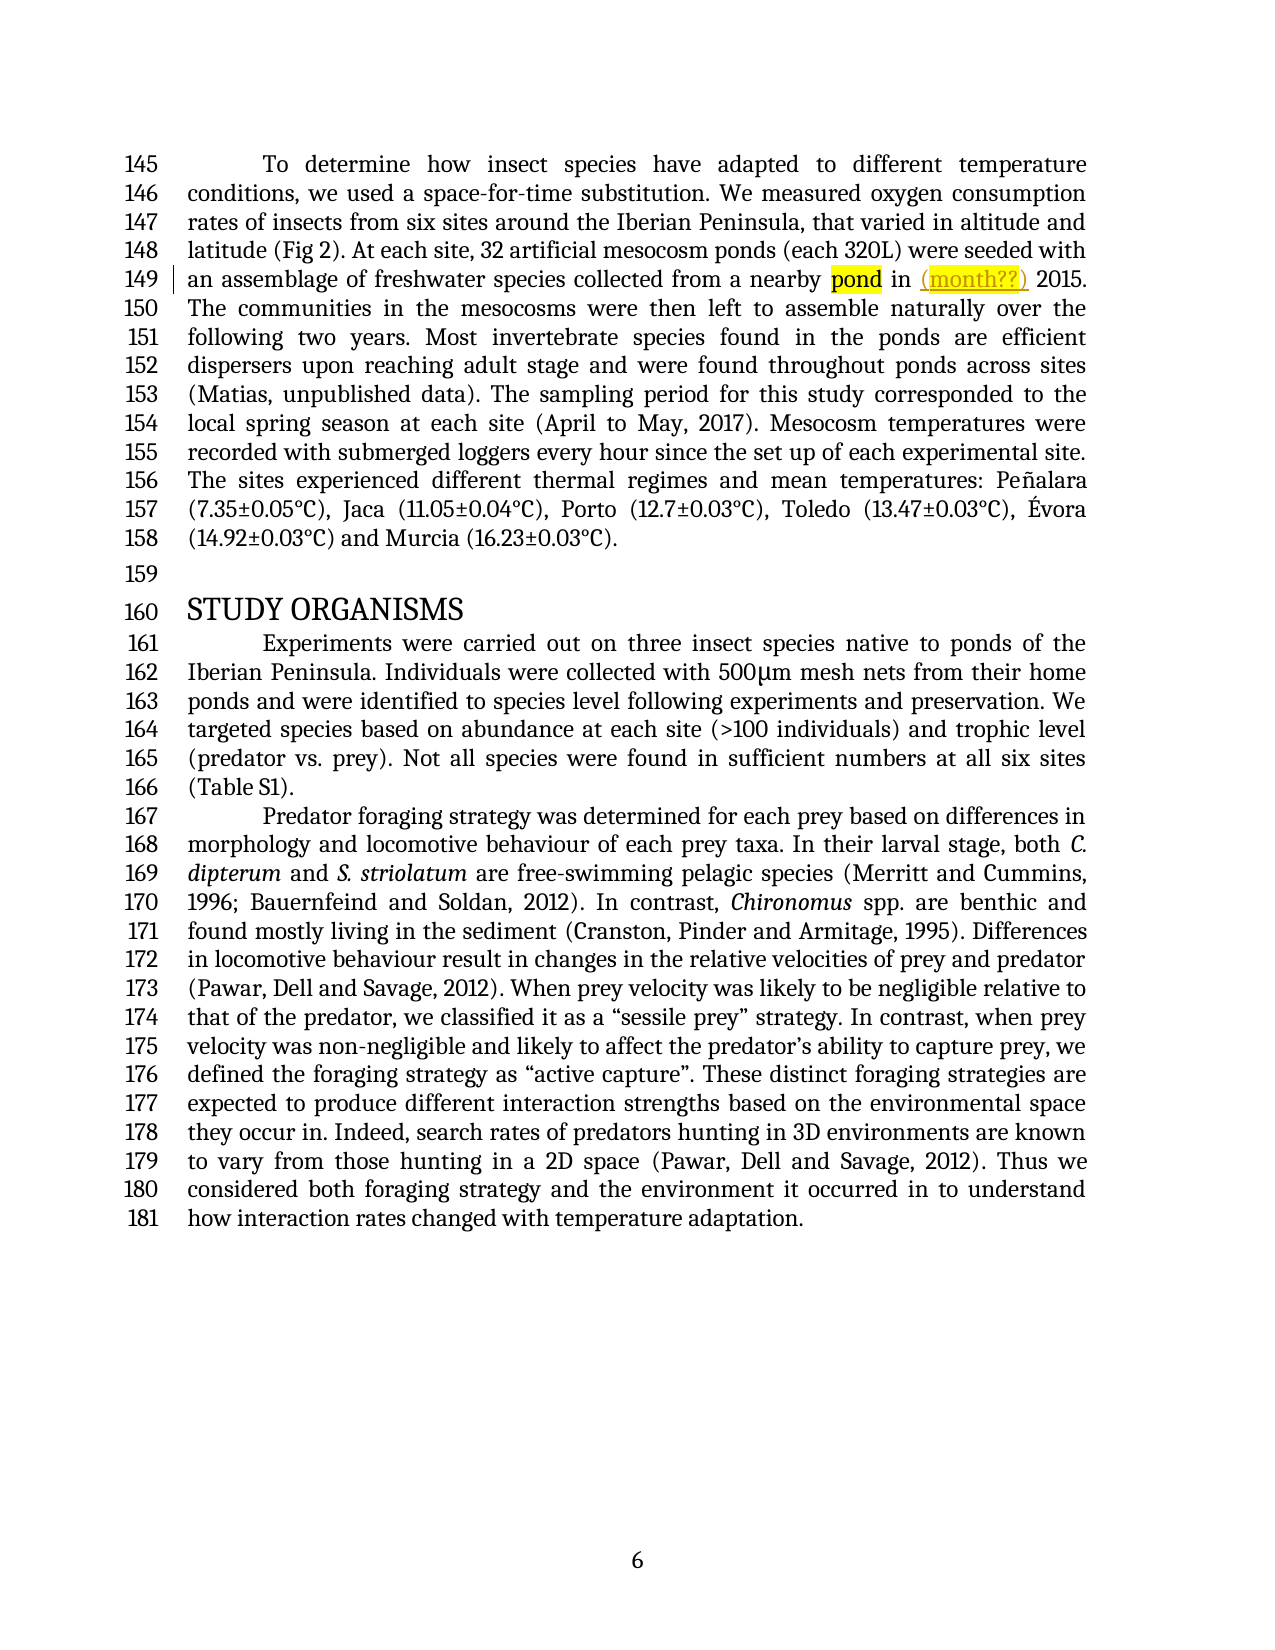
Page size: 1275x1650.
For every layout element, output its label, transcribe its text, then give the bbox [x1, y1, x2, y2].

text To determine how insect species have adapted to different temperature conditions, we used a space-for-time substitution. We measured oxygen consumption rates of insects from six sites around the Iberian Peninsula, that varied in altitude and latitude (Fig 2). At each site, 32 artificial mesocosm ponds (each 320L) were seeded with an assemblage of freshwater species collected from a nearby pond in 2015. The communities in the mesocosms were then left to assemble naturally over the following two years. Most invertebrate species found in the ponds are efficient dispersers upon reaching adult stage and were found throughout ponds across sites (Matias, unpublished data). The sampling period for this study corresponded to the local spring season at each site (April to May, 2017). Mesocosm temperatures were recorded with submerged loggers every hour since the set up of each experimental site. The sites experienced different thermal regimes and mean temperatures: Peñalara (7.35±0.05°C), Jaca (11.05±0.04°C), Porto (12.7±0.03°C), Toledo (13.47±0.03°C), Évora (14.92±0.03°C) and Murcia (16.23±0.03°C). [187, 150, 1087, 552]
text STUDY ORGANISMS [187, 591, 1087, 629]
text Experiments were carried out on three insect species native to ponds of the Iberian Peninsula. Individuals were collected with 500μm mesh nets from their home ponds and were identified to species level following experiments and preservation. We targeted species based on abundance at each site (>100 individuals) and trophic level (predator vs. prey). Not all species were found in sufficient numbers at all six sites (Table S1). [187, 629, 1087, 802]
text Predator foraging strategy was determined for each prey based on differences in morphology and locomotive behaviour of each prey taxa. In their larval stage, both C. dipterum and S. striolatum are free-swimming pelagic species (Merritt and Cummins, 1996; Bauernfeind and Soldan, 2012). In contrast, Chironomus spp. are benthic and found mostly living in the sediment (Cranston, Pinder and Armitage, 1995). Differences in locomotive behaviour result in changes in the relative velocities of prey and predator (Pawar, Dell and Savage, 2012). When prey velocity was likely to be negligible relative to that of the predator, we classified it as a “sessile prey” strategy. In contrast, when prey velocity was non-negligible and likely to affect the predator’s ability to capture prey, we defined the foraging strategy as “active capture”. These distinct foraging strategies are expected to produce different interaction strengths based on the environmental space they occur in. Indeed, search rates of predators hunting in 3D environments are known to vary from those hunting in a 2D space (Pawar, Dell and Savage, 2012). Thus we considered both foraging strategy and the environment it occurred in to understand how interaction rates changed with temperature adaptation. [187, 802, 1087, 1233]
